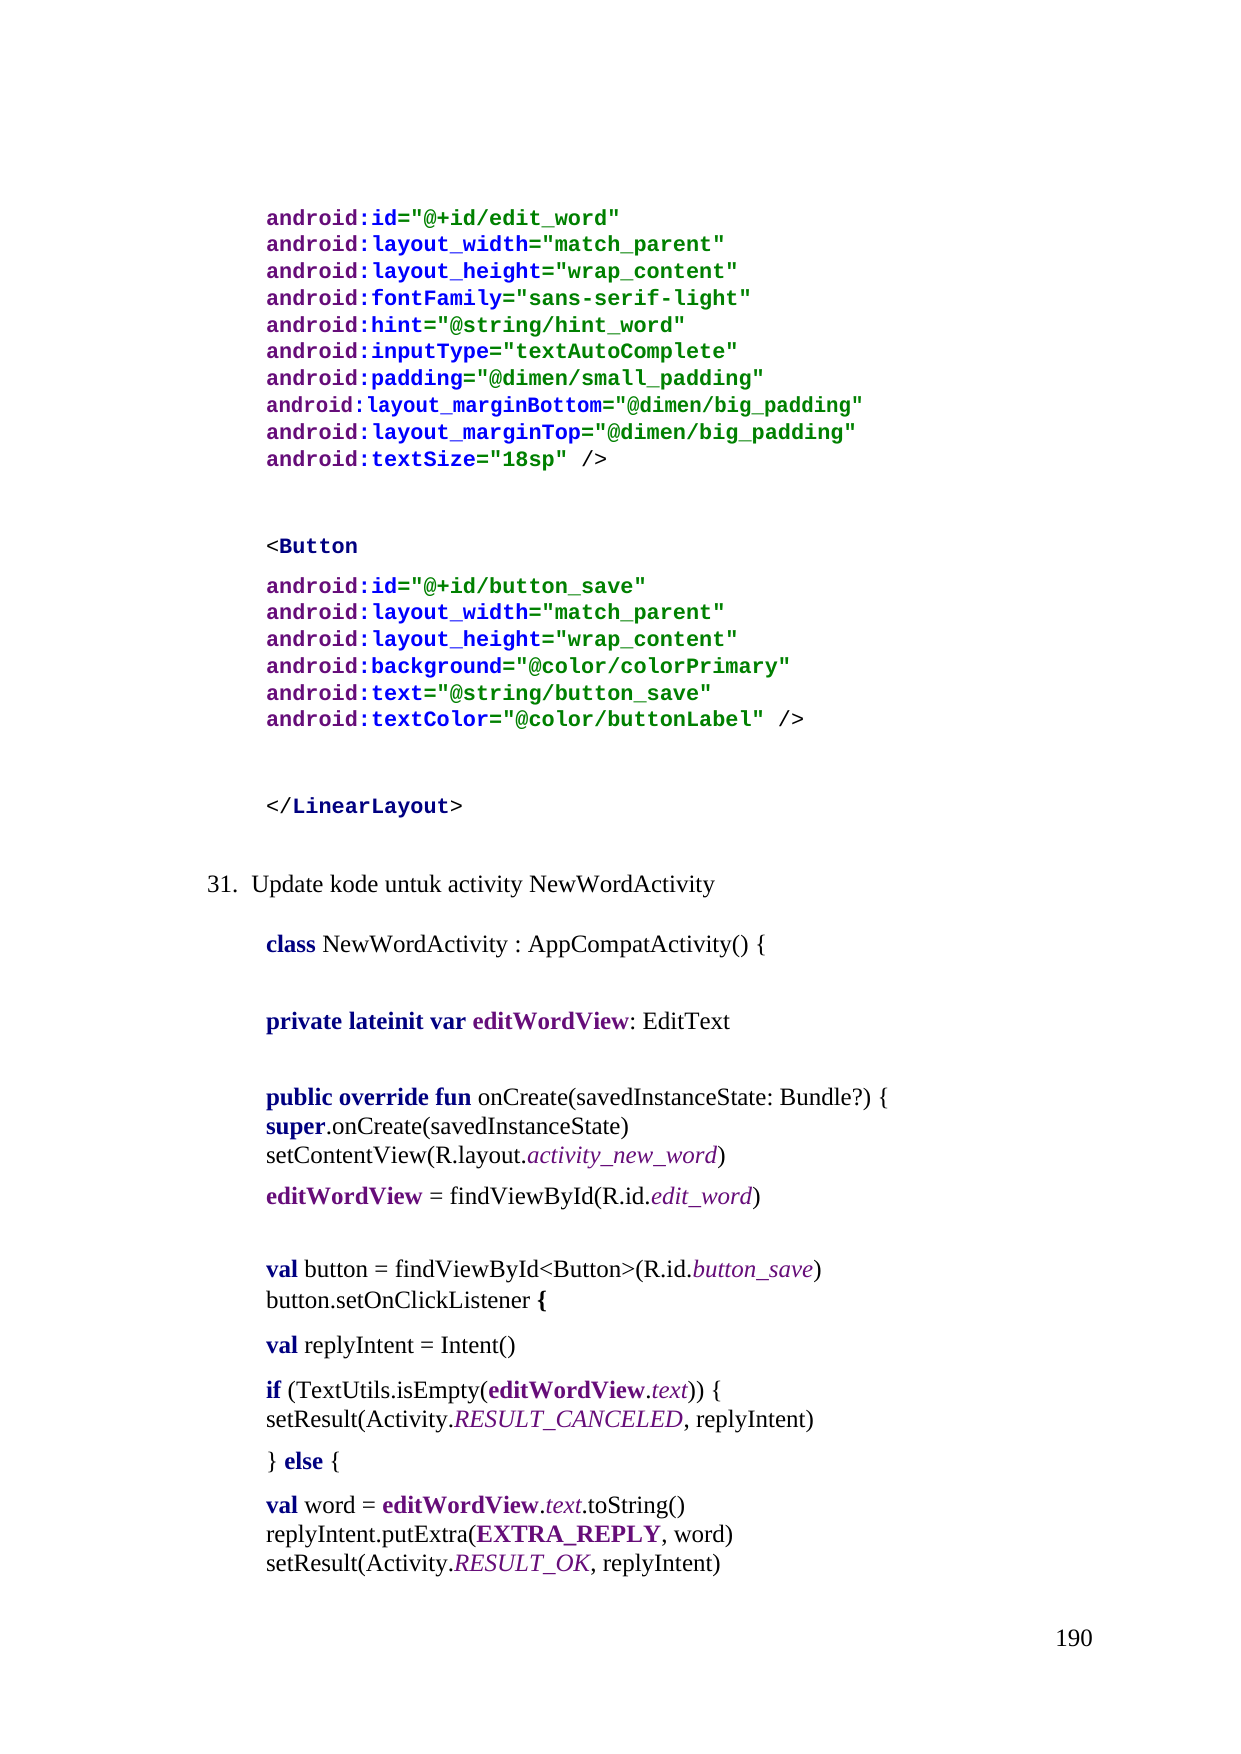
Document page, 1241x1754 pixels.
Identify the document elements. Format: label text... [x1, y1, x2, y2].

text android:id="@+id/button_save" android:layout_width="match_parent" android:layout_height="wrap_content" android:background="@color/colorPrimary" android:text="@string/button_save" android:textColor="@color/buttonLabel" /> [266, 575, 877, 733]
text val word = editWordView.text.toString() replyIntent.putExtra(EXTRA_REPLY, word) setResult(Activity.RESULT_OK, replyIntent) [266, 1491, 994, 1577]
list Update kode untuk activity NewWordActivity [207, 869, 1092, 898]
text android:id="@+id/edit_word" android:layout_width="match_parent" android:layout_height="wrap_content" android:fontFamily="sans-serif-light" android:hint="@string/hint_word" android:inputType="textAutoComplete" android:padding="@dimen/small_padding" android:layout_marginBottom="@dimen/big_padding" android:layout_marginTop="@dimen/big_padding" android:textSize="18sp" /> [266, 207, 967, 472]
text val replyIntent = Intent() [266, 1333, 1092, 1358]
text if (TextUtils.isEmpty(editWordView.text)) { setResult(Activity.RESULT_CANCELED, replyIntent) [266, 1375, 1073, 1433]
text editWordView = findViewById(R.id.edit_word) [266, 1185, 1092, 1209]
text private lateinit var editWordView: EditText [266, 1006, 1092, 1034]
text val button = findViewById<Button>(R.id.button_save) button.setOnClickListener { [266, 1254, 1009, 1314]
text } else { [266, 1451, 1092, 1474]
text public override fun onCreate(savedInstanceState: Bundle?) { super.onCreate(savedInstanceState) setContentView(R.layout.activity_new_word) [266, 1082, 1062, 1168]
text class NewWordActivity : AppCompatActivity() { [266, 929, 1092, 958]
text </LinearLayout> [266, 796, 1092, 820]
text <Button [266, 533, 1092, 558]
